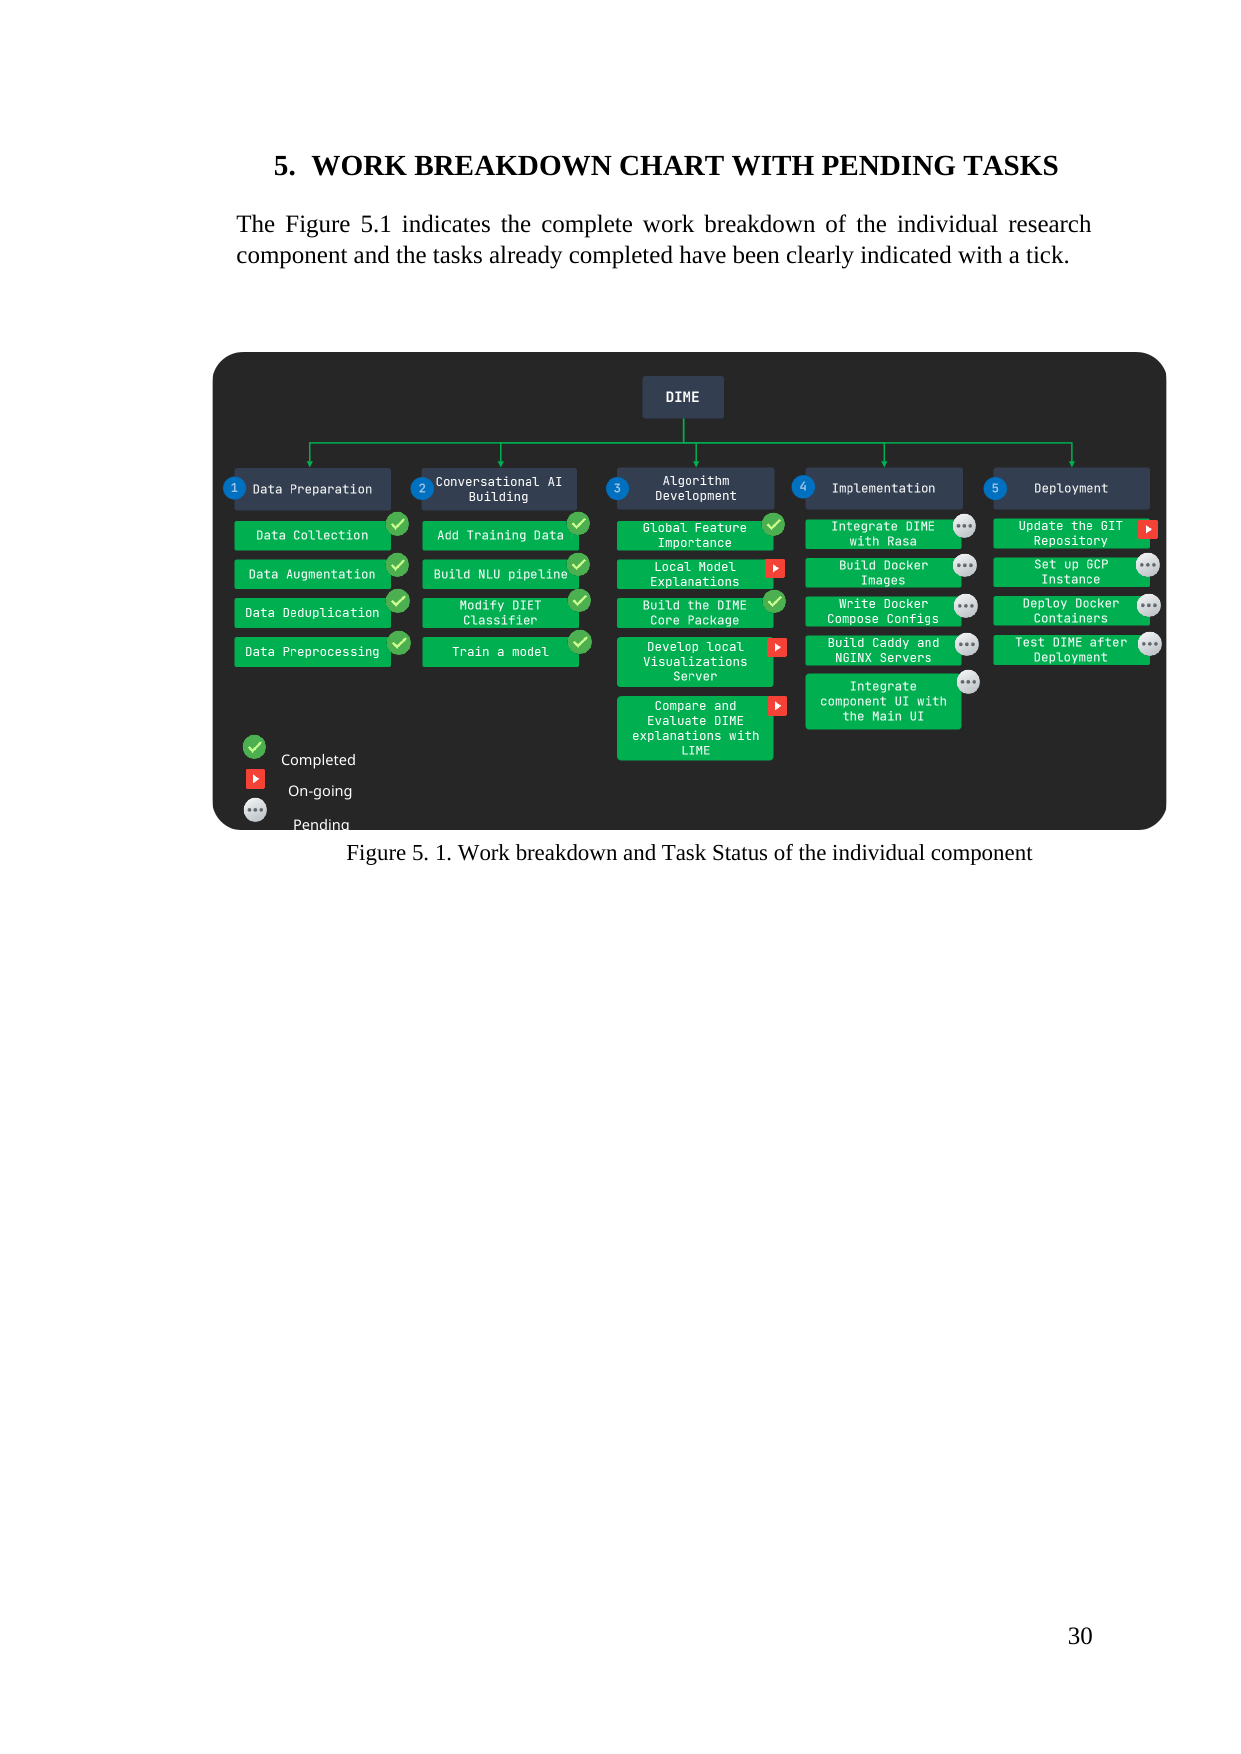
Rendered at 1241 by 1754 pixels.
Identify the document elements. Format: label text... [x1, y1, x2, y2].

text The Figure 5.1 indicates the complete work breakdown of the individual research component and the tasks already completed have been clearly indicated with a tick. [236, 209, 1092, 269]
subtitle Work breakdown chart with pending tasks [274, 148, 1092, 181]
picture [212, 352, 1167, 830]
